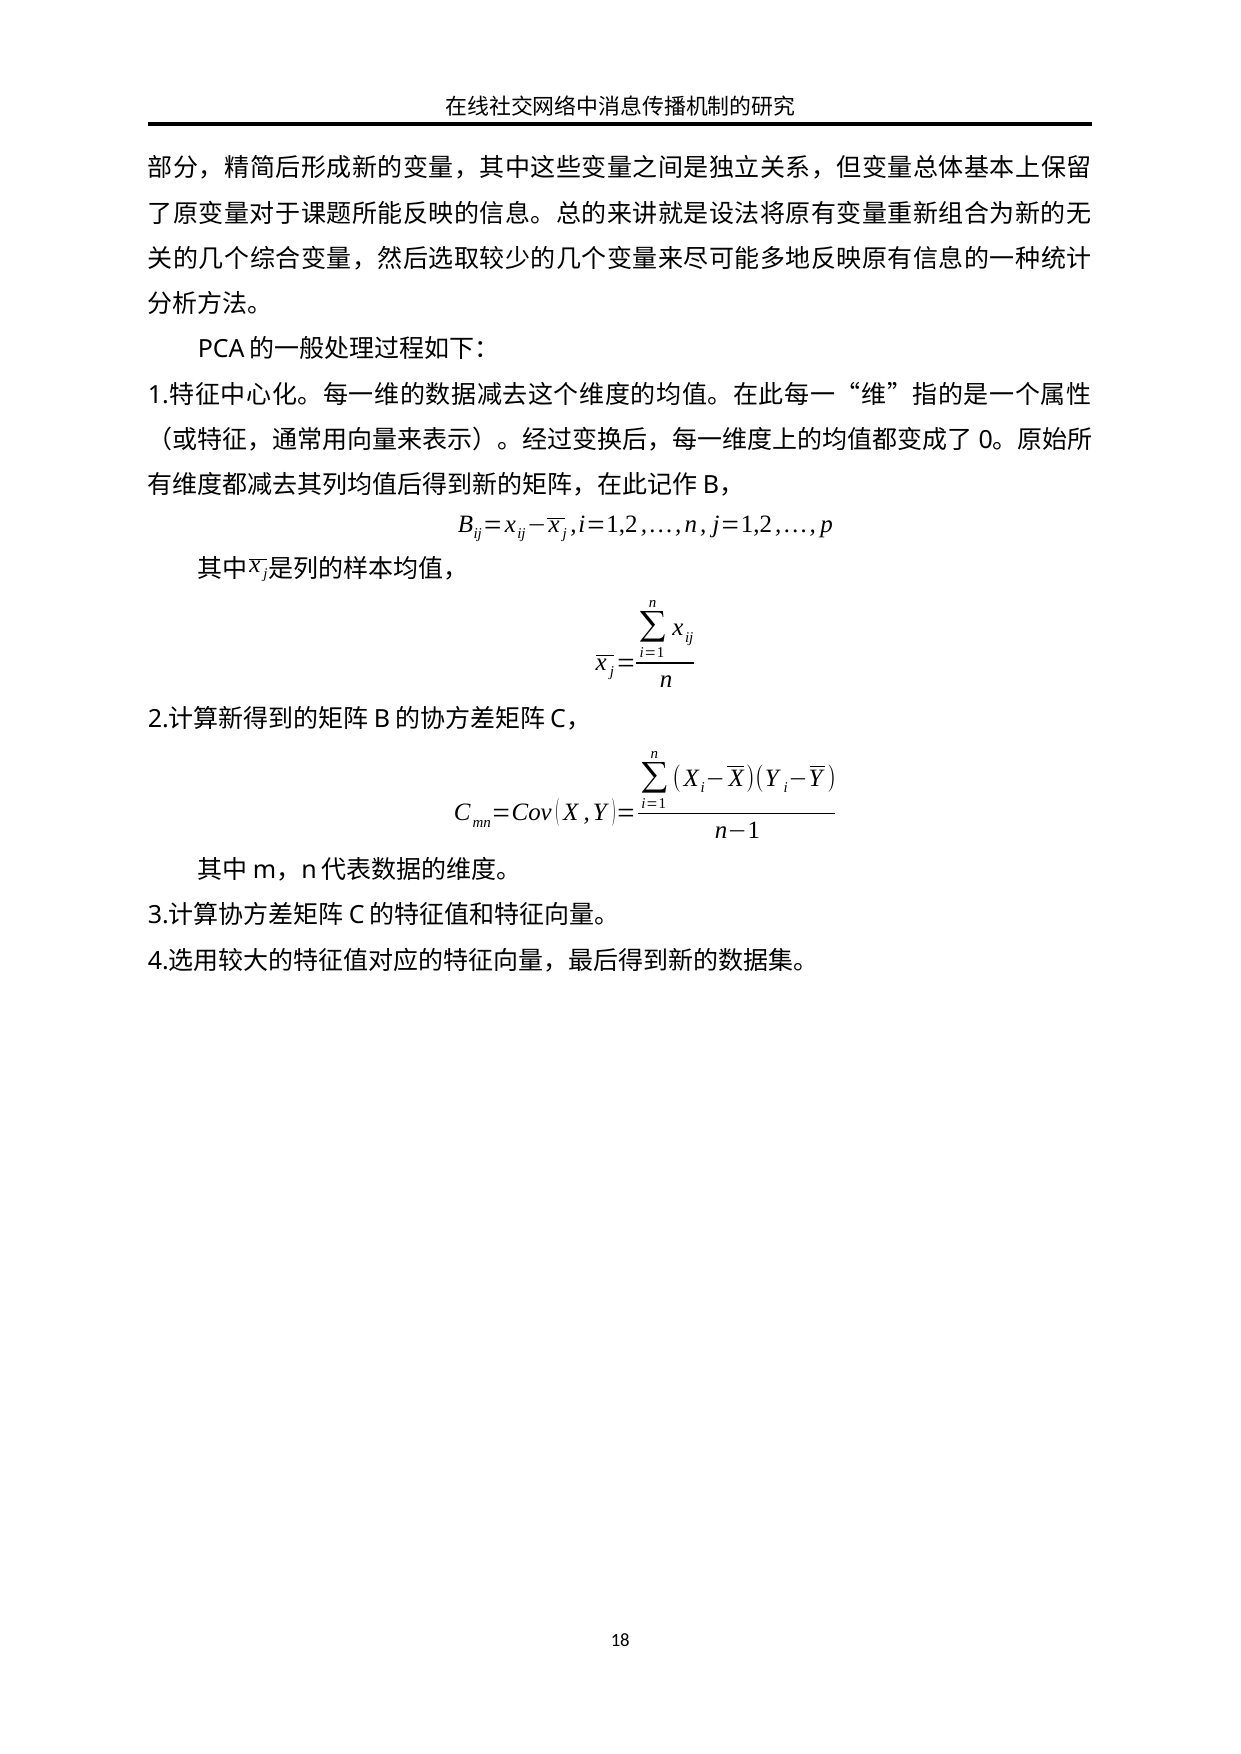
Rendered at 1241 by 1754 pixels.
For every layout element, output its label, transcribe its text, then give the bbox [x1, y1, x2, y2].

text 1.特征中心化。每一维的数据减去这个维度的均值。在此每一“维”指的是一个属性（或特征，通常用向量来表示）。经过变换后，每一维度上的均值都变成了0。原始所有维度都减去其列均值后得到新的矩阵，在此记作B， [148, 374, 1092, 501]
list 其中是列的样本均值， [148, 548, 1092, 584]
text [148, 148, 1092, 320]
text 3.计算协方差矩阵C的特征值和特征向量。 [148, 895, 1092, 931]
text PCA的一般处理过程如下： [148, 329, 1092, 365]
list 其中m，n代表数据的维度。 [148, 849, 1092, 886]
text 2.计算新得到的矩阵B的协方差矩阵C， [148, 699, 1092, 735]
text 4.选用较大的特征值对应的特征向量，最后得到新的数据集。 [148, 940, 1092, 976]
